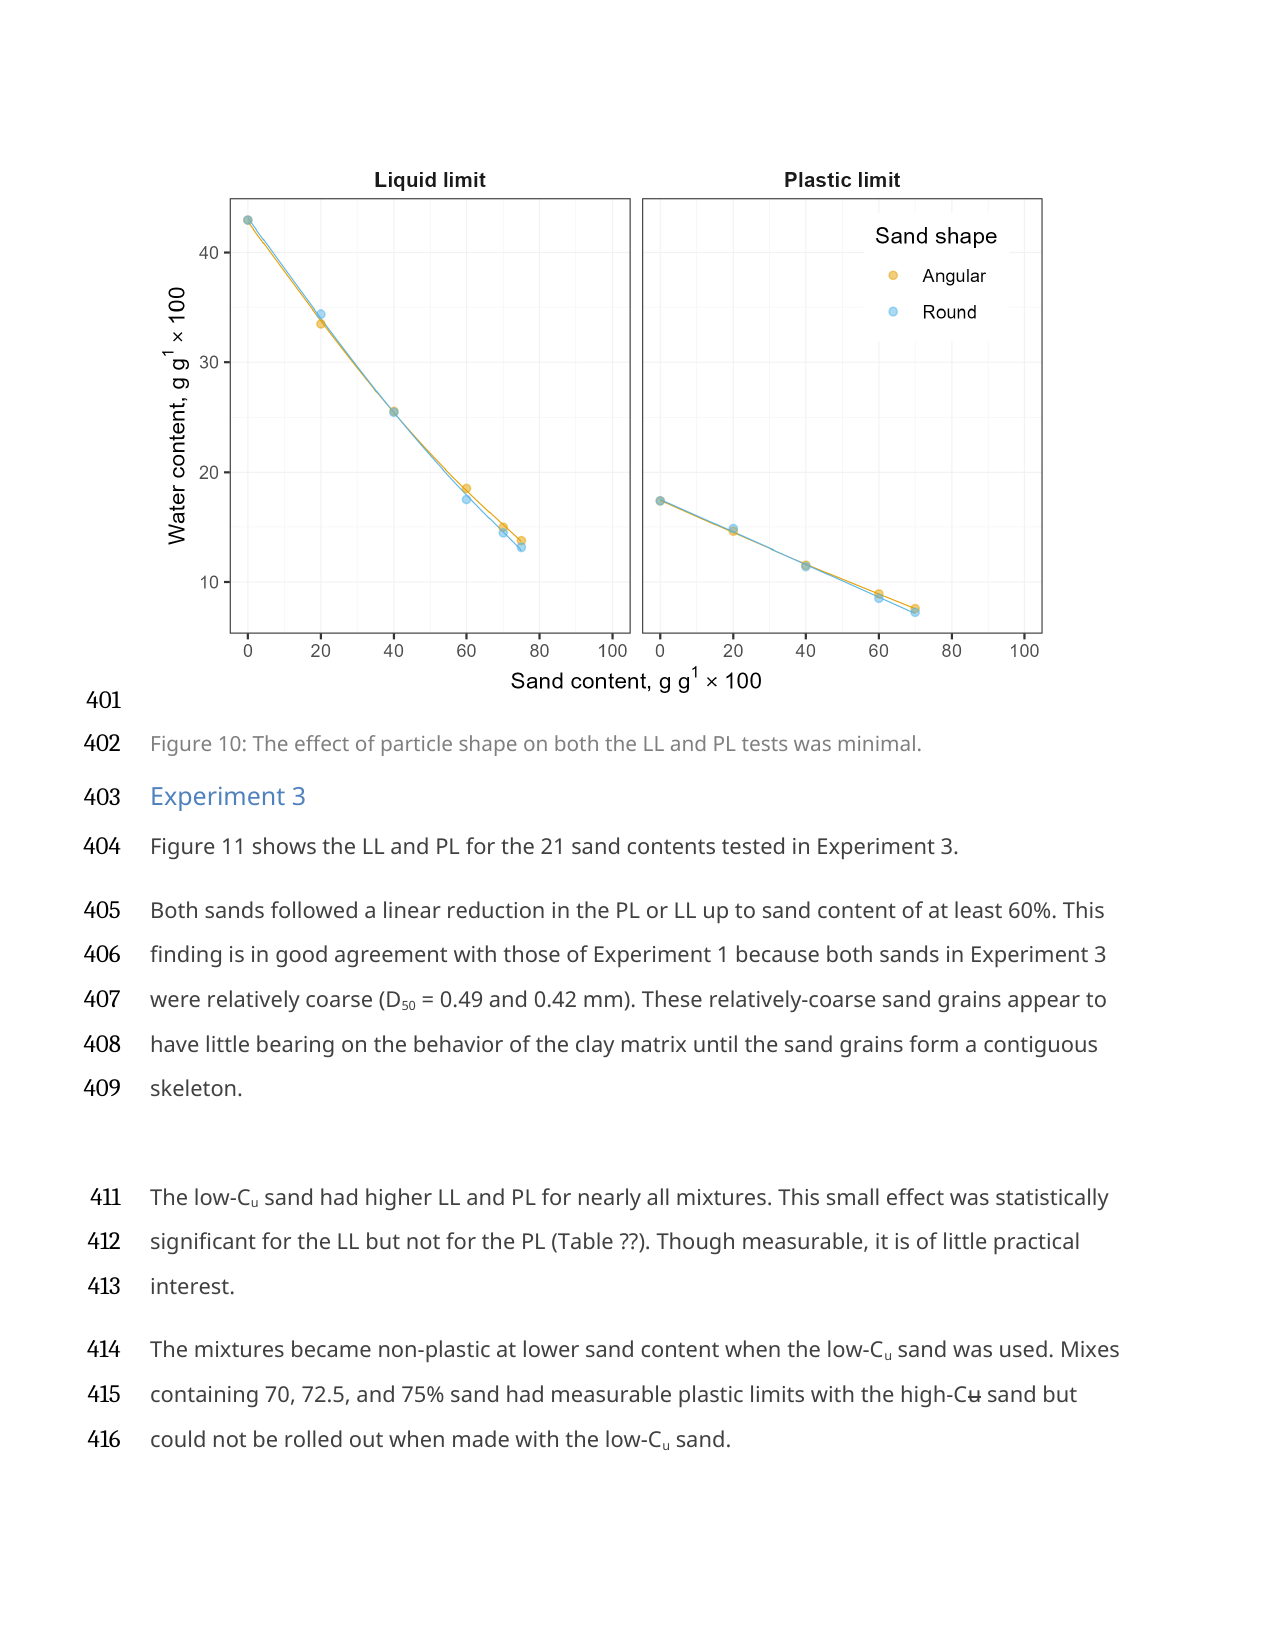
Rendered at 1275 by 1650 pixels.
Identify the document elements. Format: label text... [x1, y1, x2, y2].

text Both sands followed a linear reduction in the PL or LL up to sand content of at least 60%. This finding is in good agreement with those of Experiment 1 because both sands in Experiment 3 were relatively coarse (D50 = 0.49 and 0.42 mm). These relatively-coarse sand grains appear to have little bearing on the behavior of the clay matrix until the sand grains form a contiguous skeleton. [150, 895, 1125, 1148]
text Figure 10: The effect of particle shape on both the LL and PL tests was minimal. [150, 729, 1125, 758]
text Figure 11 shows the LL and PL for the 21 sand contents tested in Experiment 3. [150, 831, 1125, 861]
picture [150, 150, 1053, 709]
subtitle Experiment 3 [150, 778, 1125, 812]
text The low-Cu sand had higher LL and PL for nearly all mixtures. This small effect was statistically significant for the LL but not for the PL (Table ??). Though measurable, it is of little practical interest. [150, 1182, 1125, 1301]
text The mixtures became non-plastic at lower sand content when the low-Cu sand was used. Mixes containing 70, 72.5, and 75% sand had measurable plastic limits with the high-Cu sand but could not be rolled out when made with the low-Cu sand. [150, 1334, 1125, 1453]
